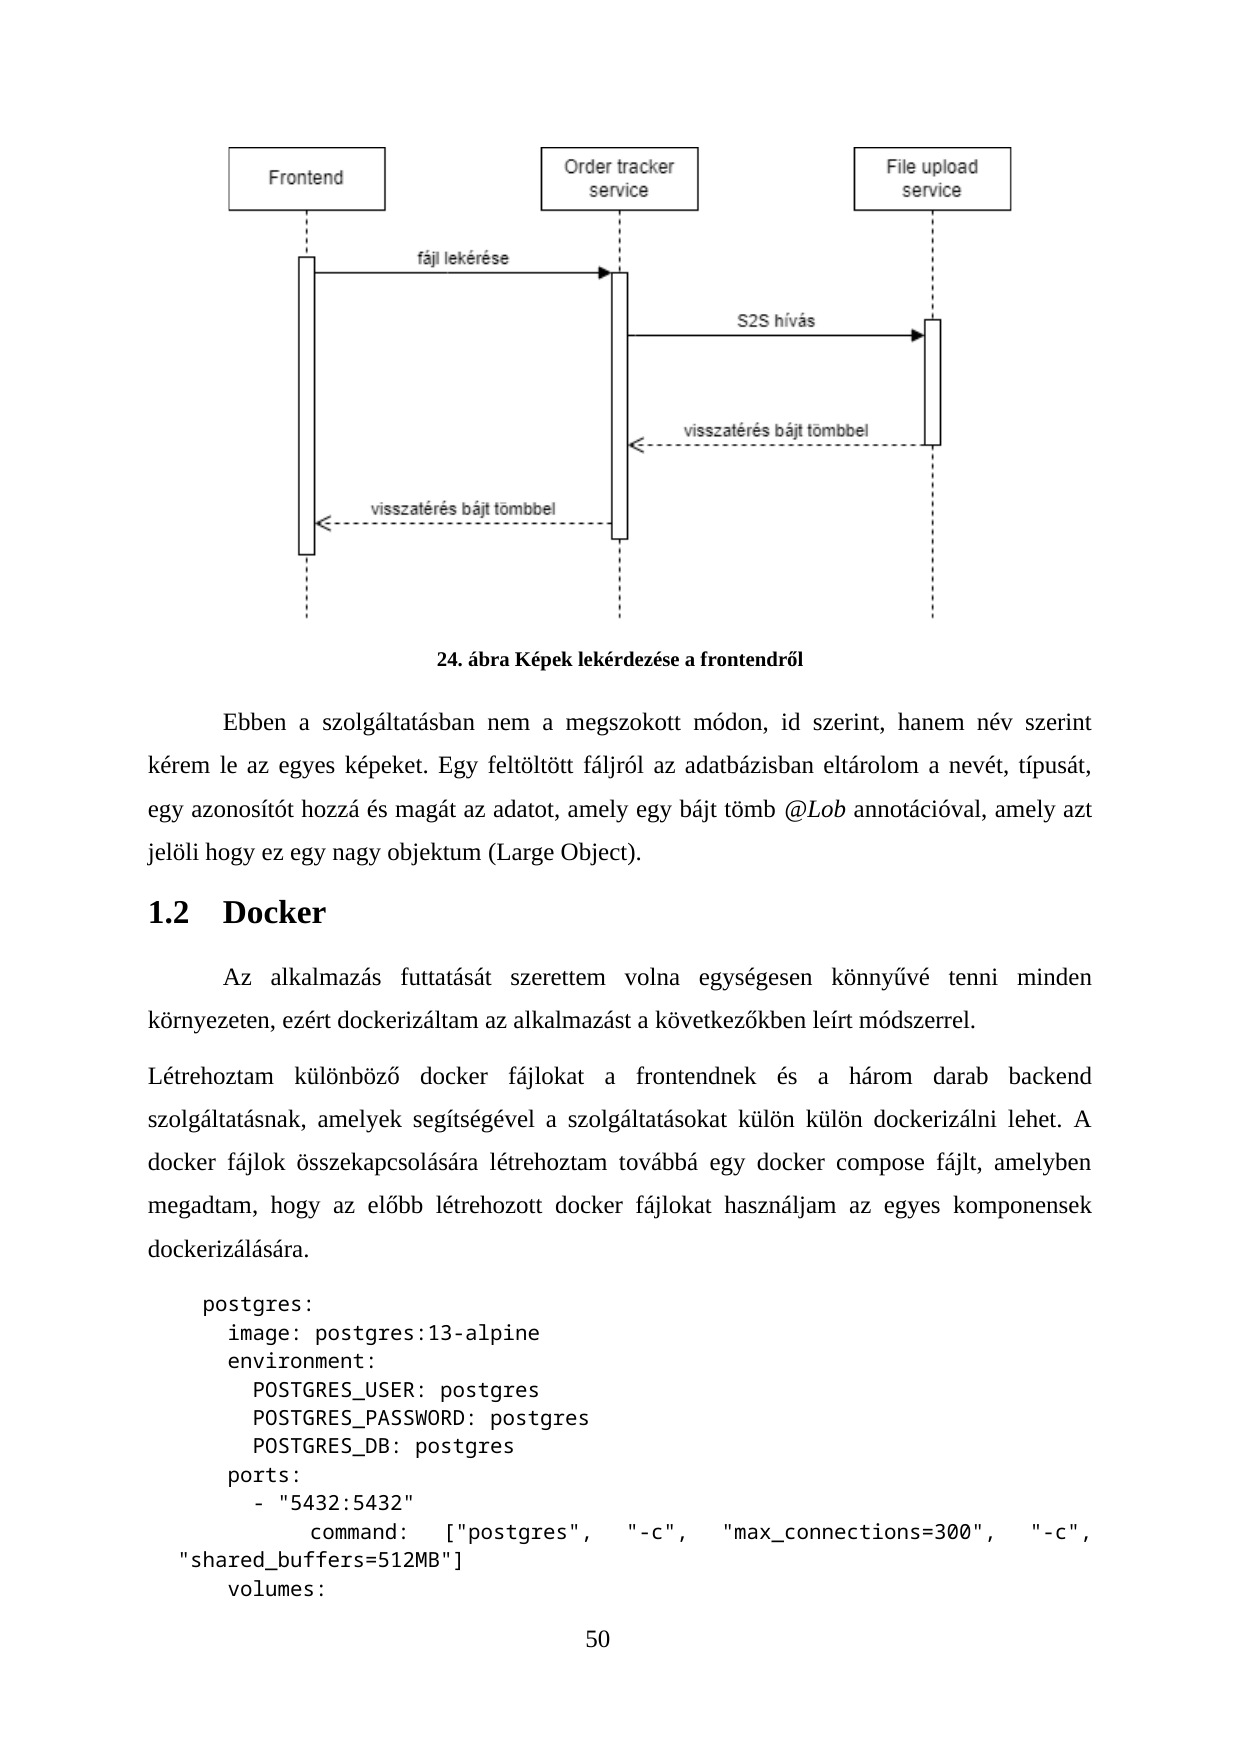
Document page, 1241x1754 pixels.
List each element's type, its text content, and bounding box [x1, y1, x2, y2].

text postgres: [177, 1289, 1092, 1318]
list Docker [148, 892, 1092, 931]
text - "5432:5432" [177, 1488, 1092, 1517]
text command: ["postgres", "-c", "max_connections=300", "-c", "shared_buffers=512MB"] [177, 1517, 1092, 1574]
text POSTGRES_PASSWORD: postgres [177, 1403, 1092, 1432]
text image: postgres:13-alpine [177, 1318, 1092, 1346]
text ports: [177, 1460, 1092, 1488]
text environment: [177, 1346, 1092, 1375]
text Létrehoztam különböző docker fájlokat a frontendnek és a három darab backend szolgáltatásnak, amelyek segítségével a szolgáltatásokat külön külön dockerizálni lehet. A docker fájlok összekapcsolására létrehoztam továbbá egy docker compose fájlt, amelyben megadtam, hogy az előbb létrehozott docker fájlokat használjam az egyes komponensek dockerizálására. [148, 1061, 1092, 1262]
text POSTGRES_USER: postgres [177, 1375, 1092, 1403]
text POSTGRES_DB: postgres [177, 1432, 1092, 1460]
text Ebben a szolgáltatásban nem a megszokott módon, id szerint, hanem név szerint kérem le az egyes képeket. Egy feltöltött fáljról az adatbázisban eltárolom a nevét, típusát, egy azonosítót hozzá és magát az adatot, amely egy bájt tömb @Lob annotációval, amely azt jelöli hogy ez egy nagy objektum (Large Object). [148, 707, 1092, 866]
text Az alkalmazás futtatását szerettem volna egységesen könnyűvé tenni minden környezeten, ezért dockerizáltam az alkalmazást a következőkben leírt módszerrel. [148, 962, 1092, 1034]
text volumes: [177, 1574, 1092, 1602]
picture [228, 147, 1012, 620]
